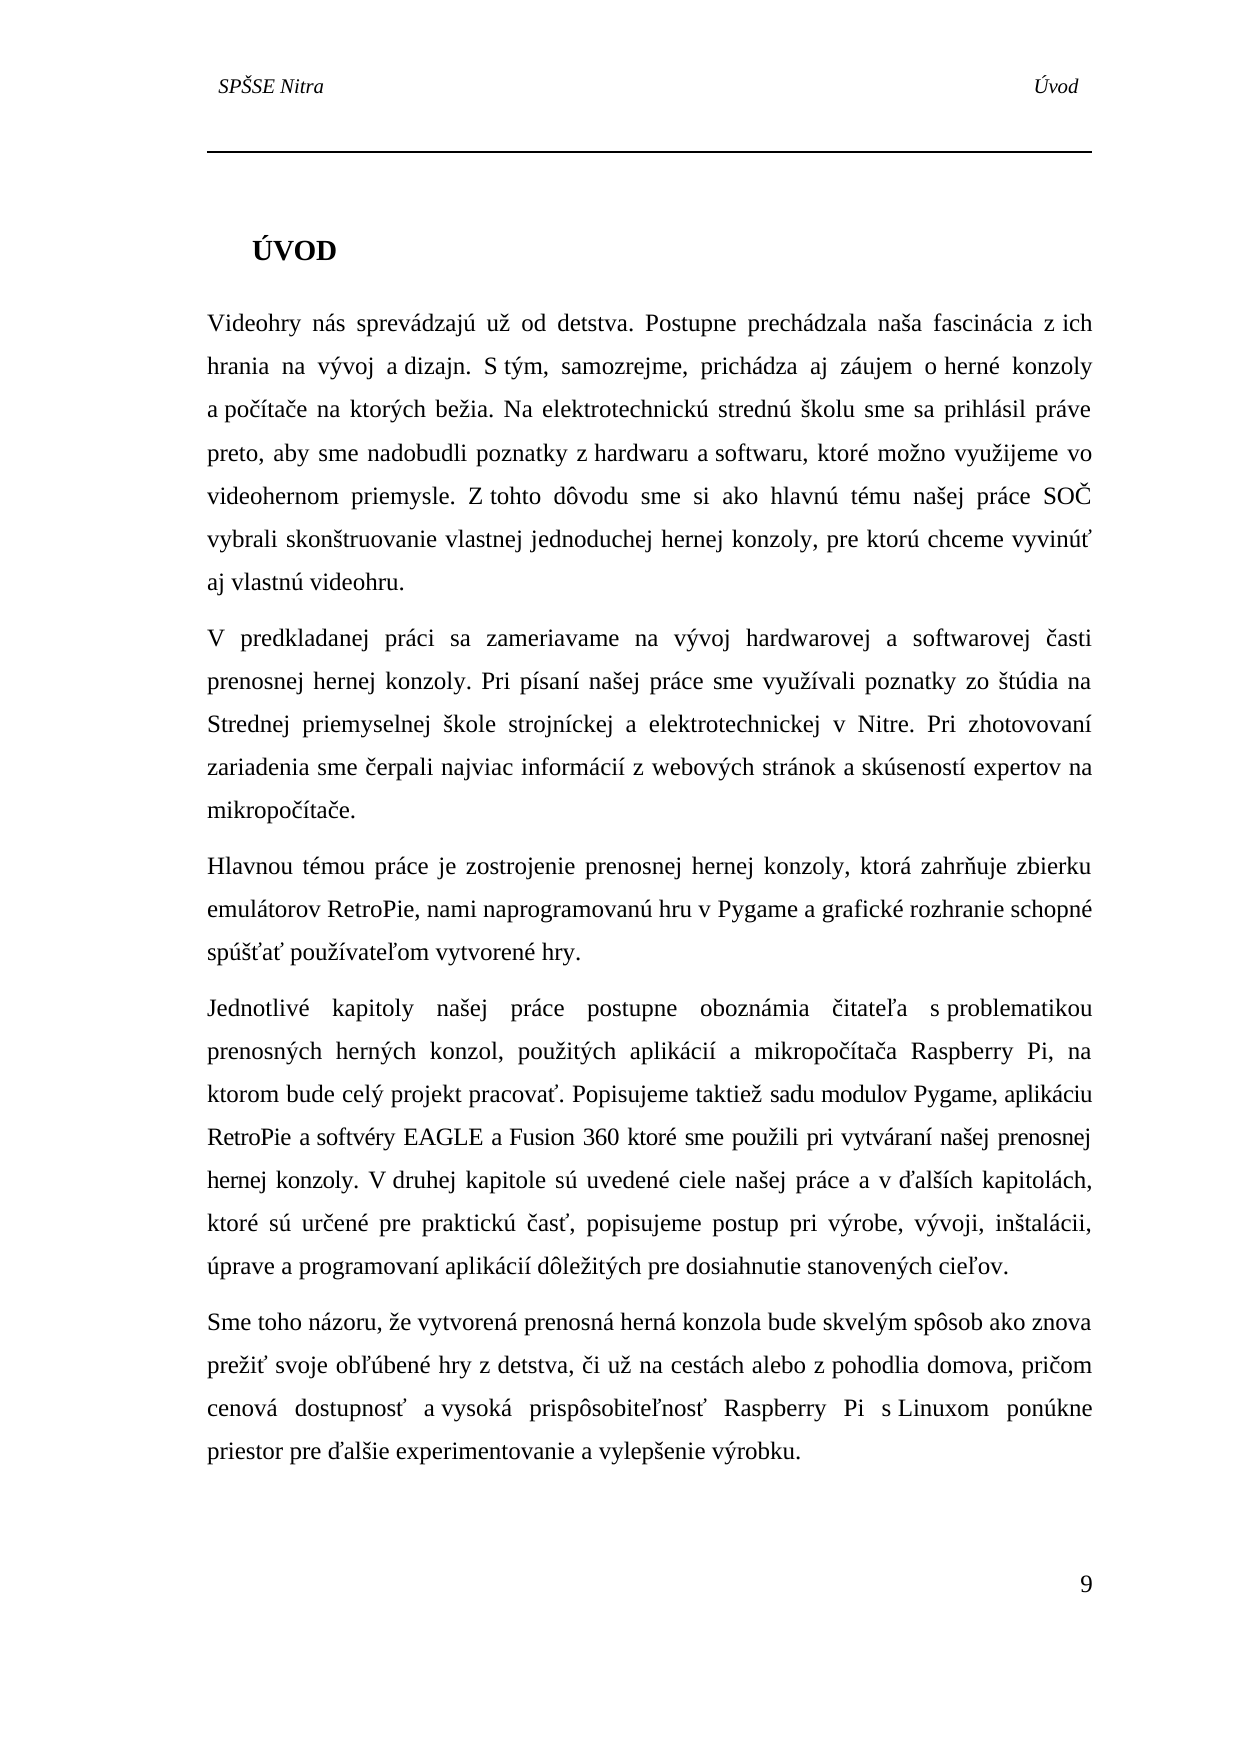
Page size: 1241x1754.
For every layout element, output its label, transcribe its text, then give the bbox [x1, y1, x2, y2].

text Sme toho názoru, že vytvorená prenosná herná konzola bude skvelým spôsob ako znova prežiť svoje obľúbené hry z detstva, či už na cestách alebo z pohodlia domova, pričom cenová dostupnosť a vysoká prispôsobiteľnosť Raspberry Pi s Linuxom ponúkne priestor pre ďalšie experimentovanie a vylepšenie výrobku. [207, 1307, 1092, 1465]
text Jednotlivé kapitoly našej práce postupne oboznámia čitateľa s problematikou prenosných herných konzol, použitých aplikácií a mikropočítača Raspberry Pi, na ktorom bude celý projekt pracovať. Popisujeme taktiež sadu modulov Pygame, aplikáciu RetroPie a softvéry EAGLE a Fusion 360 ktoré sme použili pri vytváraní našej prenosnej hernej konzoly. V druhej kapitole sú uvedené ciele našej práce a v ďalších kapitolách, ktoré sú určené pre praktickú časť, popisujeme postup pri výrobe, vývoji, inštalácii, úprave a programovaní aplikácií dôležitých pre dosiahnutie stanovených cieľov. [207, 993, 1092, 1280]
text Hlavnou témou práce je zostrojenie prenosnej hernej konzoly, ktorá zahrňuje zbierku emulátorov RetroPie, nami naprogramovanú hru v Pygame a grafické rozhranie schopné spúšťať používateľom vytvorené hry. [207, 851, 1092, 966]
text Videohry nás sprevádzajú už od detstva. Postupne prechádzala naša fascinácia z ich hrania na vývoj a dizajn. S tým, samozrejme, prichádza aj záujem o herné konzoly a počítače na ktorých bežia. Na elektrotechnickú strednú školu sme sa prihlásil práve preto, aby sme nadobudli poznatky z hardwaru a softwaru, ktoré možno využijeme vo videohernom priemysle. Z tohto dôvodu sme si ako hlavnú tému našej práce SOČ vybrali skonštruovanie vlastnej jednoduchej hernej konzoly, pre ktorú chceme vyvinúť aj vlastnú videohru. [207, 308, 1092, 596]
text V predkladanej práci sa zameriavame na vývoj hardwarovej a softwarovej časti prenosnej hernej konzoly. Pri písaní našej práce sme využívali poznatky zo štúdia na Strednej priemyselnej škole strojníckej a elektrotechnickej v Nitre. Pri zhotovovaní zariadenia sme čerpali najviac informácií z webových stránok a skúseností expertov na mikropočítače. [207, 623, 1092, 824]
subtitle ÚVOD [252, 233, 1092, 267]
